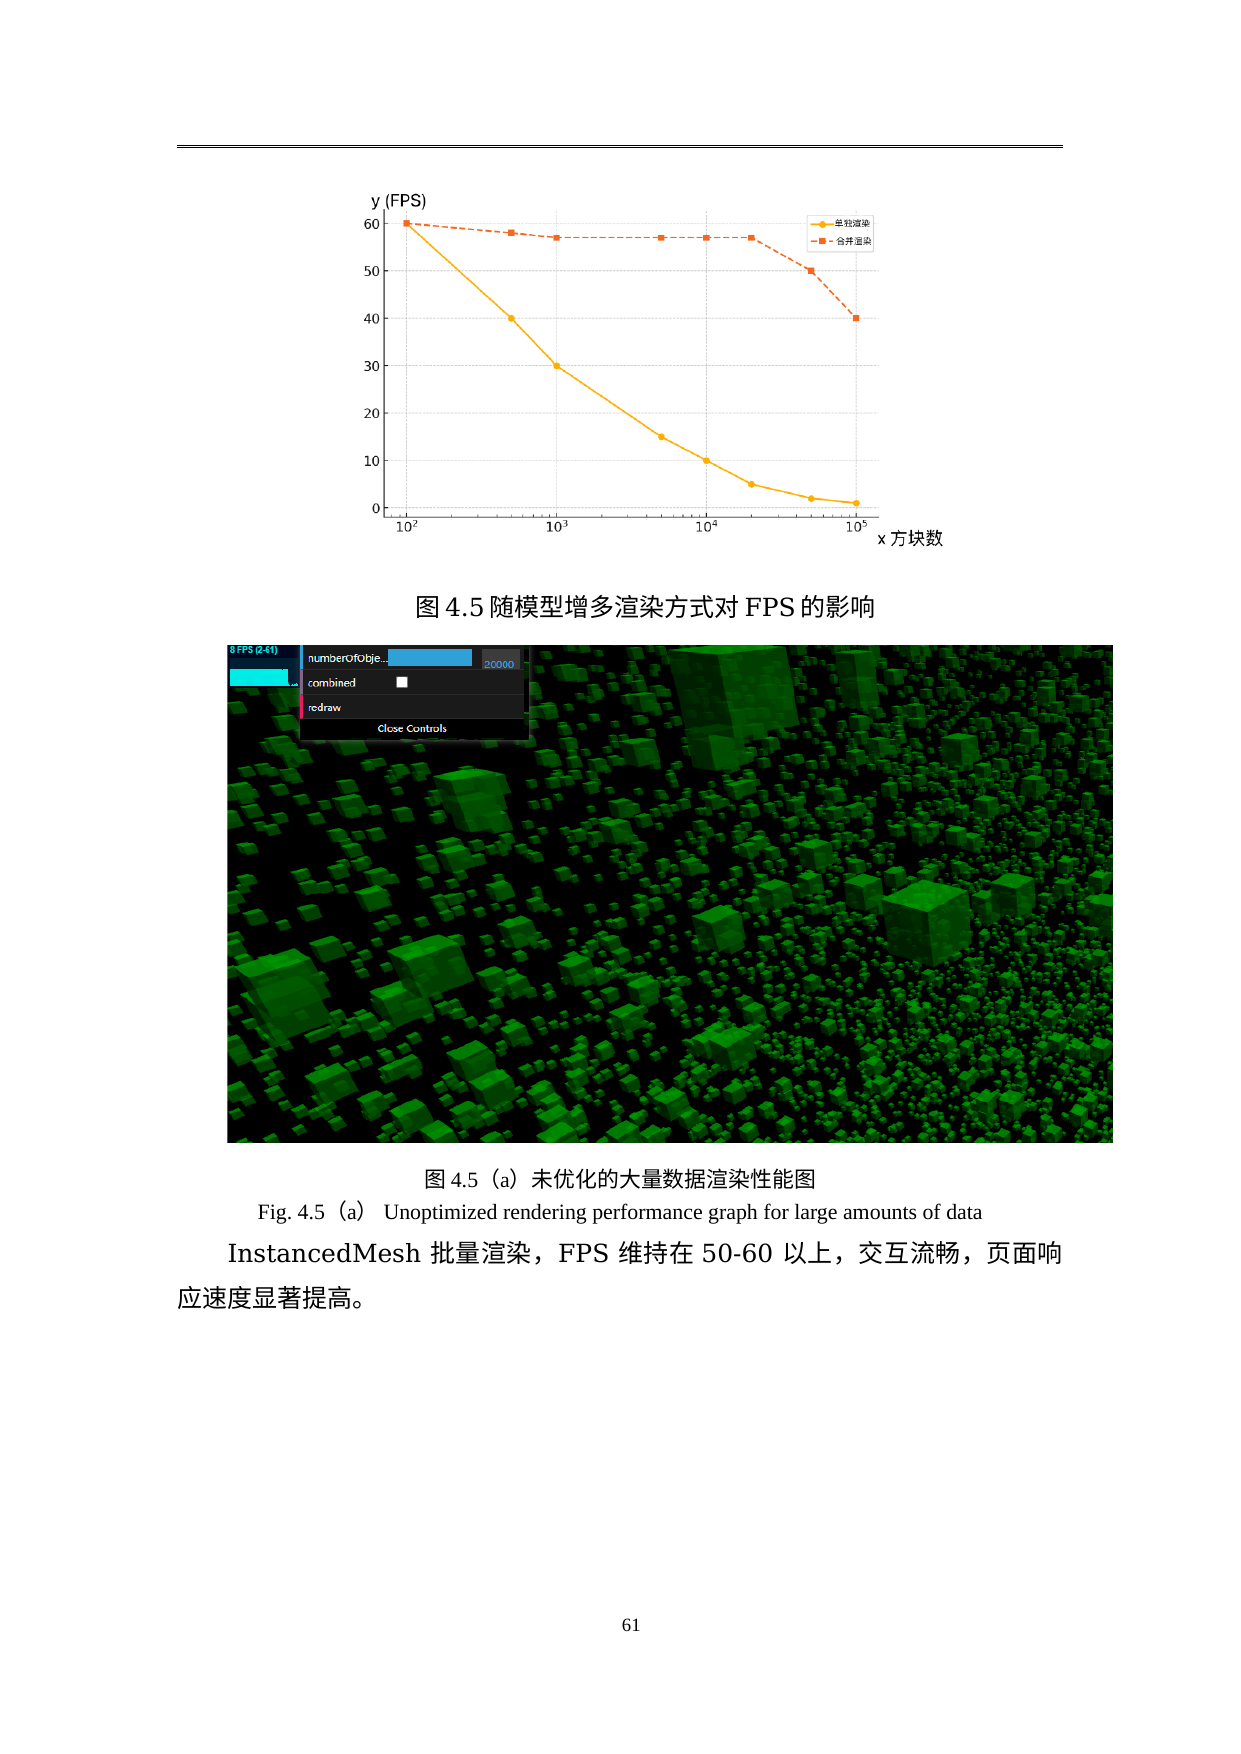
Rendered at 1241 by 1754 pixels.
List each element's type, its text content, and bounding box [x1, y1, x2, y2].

text Fig. 4.5（a） Unoptimized rendering performance graph for large amounts of data [177, 1194, 1063, 1226]
text InstancedMesh 批量渲染，FPS 维持在 50-60 以上，交互流畅，页面响应速度显著提高。 [177, 1234, 1063, 1315]
text 图4.5（a）未优化的大量数据渲染性能图 [177, 1162, 1063, 1194]
picture [227, 645, 1113, 1143]
text 图4.5随模型增多渲染方式对FPS的影响 [177, 587, 1063, 624]
picture [332, 178, 958, 569]
